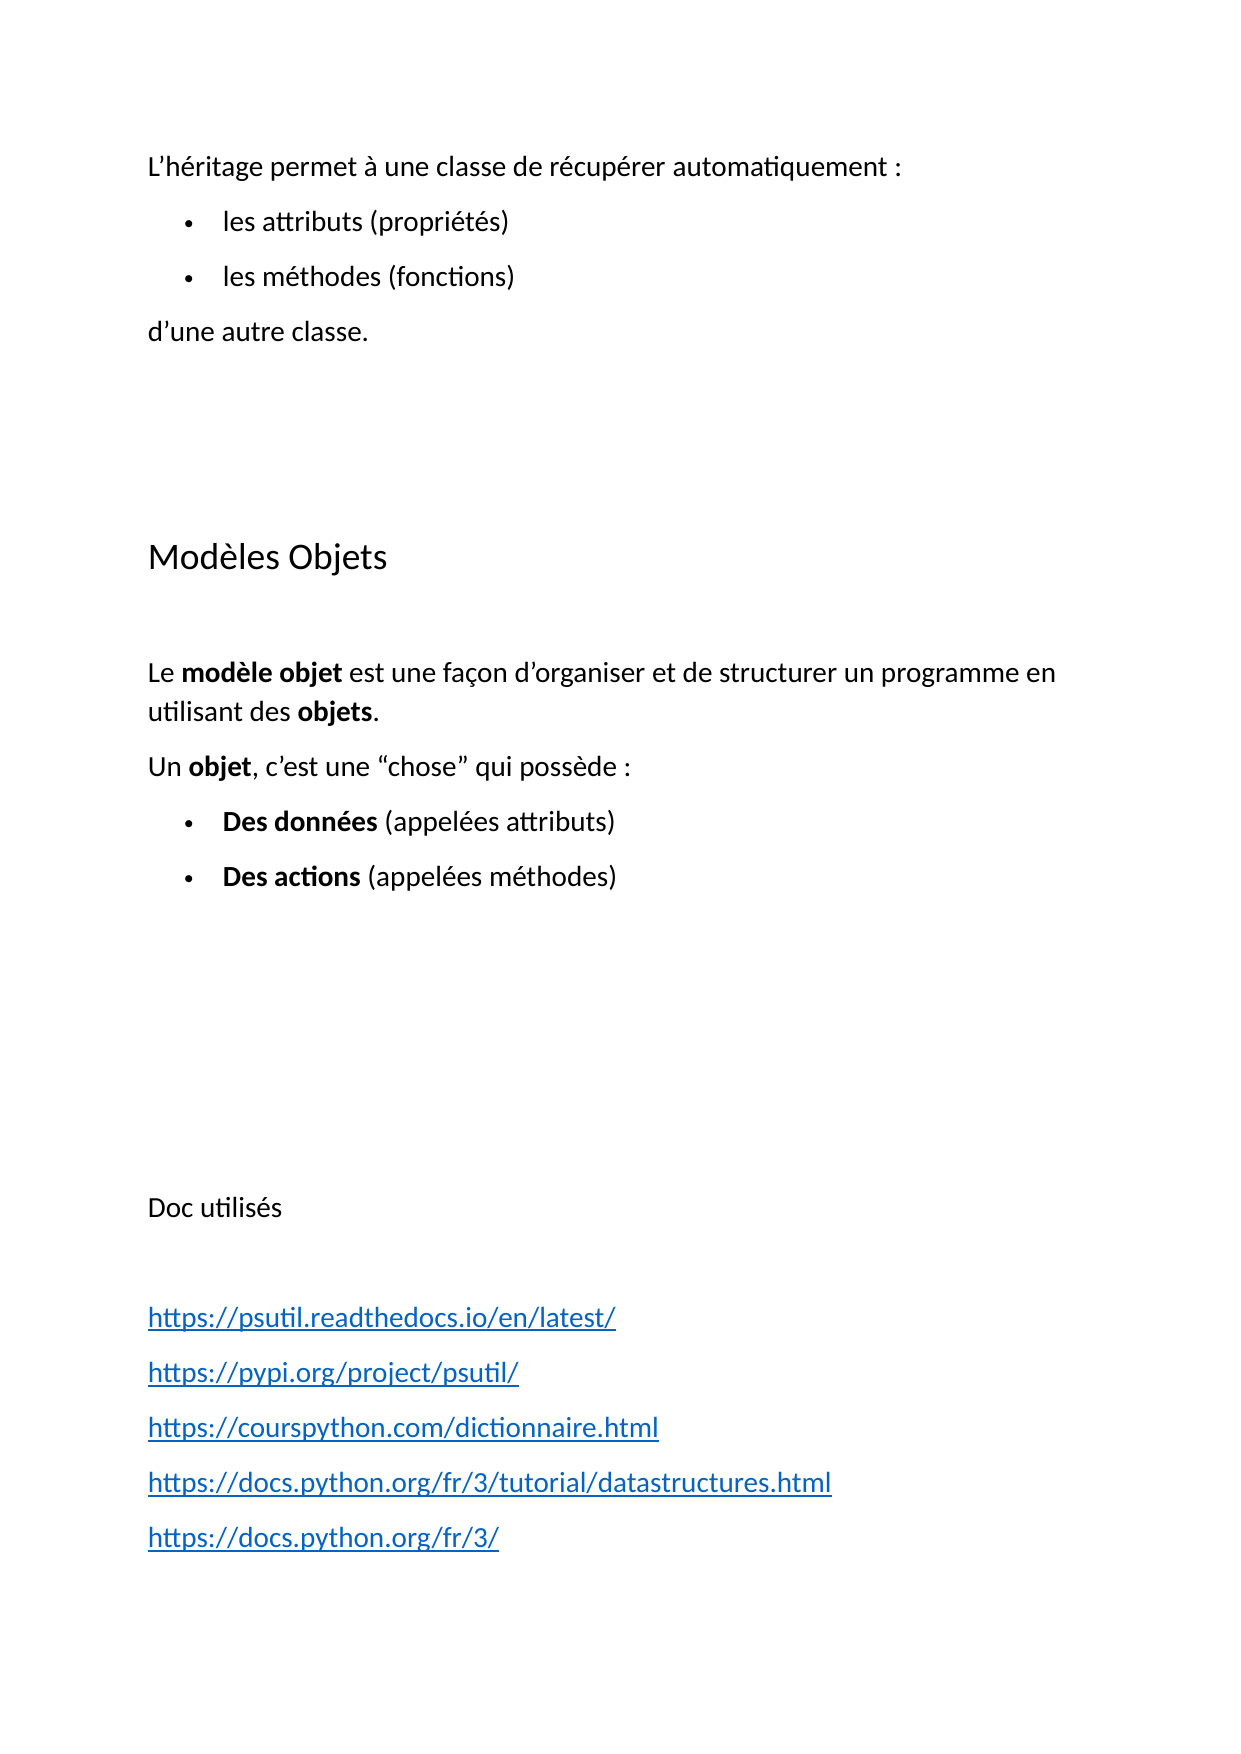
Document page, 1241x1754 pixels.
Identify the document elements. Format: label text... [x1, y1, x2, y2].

list Des actions (appelées méthodes) [185, 858, 1093, 894]
text Le modèle objet est une façon d’organiser et de structurer un programme en utilisant des objets. [148, 654, 1093, 729]
text https://docs.python.org/fr/3/ [148, 1519, 1093, 1555]
text https://pypi.org/project/psutil/ [148, 1354, 1093, 1390]
list les méthodes (fonctions) [185, 258, 1093, 293]
text Un objet, c’est une “chose” qui possède : [148, 748, 1093, 784]
text d’une autre classe. [148, 313, 1093, 348]
text https://docs.python.org/fr/3/tutorial/datastructures.html [148, 1464, 1093, 1500]
list les attributs (propriétés) [185, 203, 1093, 238]
list Des données (appelées attributs) [185, 803, 1093, 839]
text Doc utilisés [148, 1189, 1093, 1224]
text https://psutil.readthedocs.io/en/latest/ [148, 1299, 1093, 1335]
text https://courspython.com/dictionnaire.html [148, 1409, 1093, 1445]
text Modèles Objets [148, 533, 1093, 579]
text L’héritage permet à une classe de récupérer automatiquement : [148, 148, 1093, 183]
